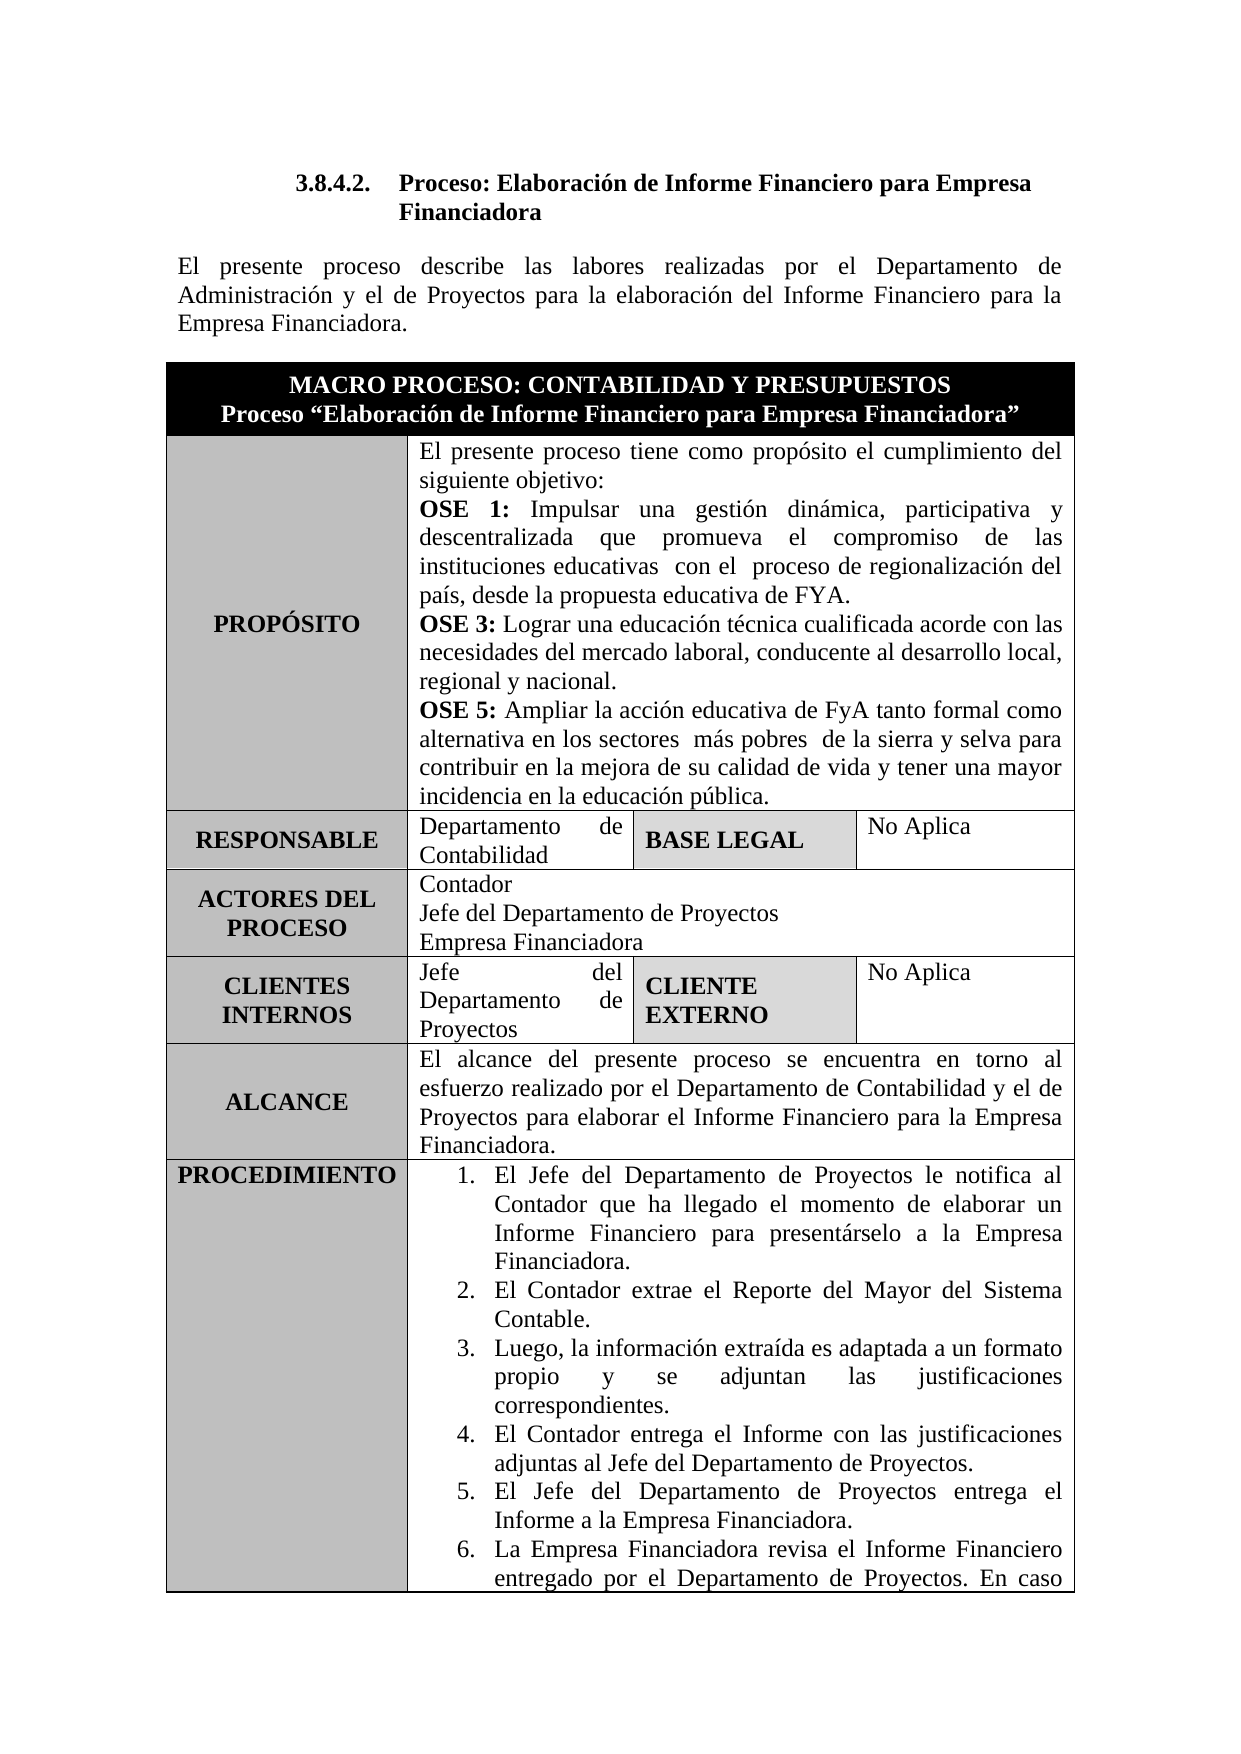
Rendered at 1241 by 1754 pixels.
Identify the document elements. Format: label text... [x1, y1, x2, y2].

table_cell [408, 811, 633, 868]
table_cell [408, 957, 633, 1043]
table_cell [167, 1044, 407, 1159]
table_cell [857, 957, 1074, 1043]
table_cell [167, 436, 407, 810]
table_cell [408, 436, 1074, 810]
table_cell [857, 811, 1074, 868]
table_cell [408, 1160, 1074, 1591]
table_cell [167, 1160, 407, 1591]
text El presente proceso describe las labores realizadas por el Departamento de Administración y el de Proyectos para la elaboración del Informe Financiero para la Empresa Financiadora. [177, 251, 1063, 337]
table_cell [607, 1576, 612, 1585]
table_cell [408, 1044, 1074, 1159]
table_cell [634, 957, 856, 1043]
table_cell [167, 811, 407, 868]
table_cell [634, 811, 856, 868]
subtitle Proceso: Elaboración de Informe Financiero para Empresa Financiadora [295, 168, 1063, 226]
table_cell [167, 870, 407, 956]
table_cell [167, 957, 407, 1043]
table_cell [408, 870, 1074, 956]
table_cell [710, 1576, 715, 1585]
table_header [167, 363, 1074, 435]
